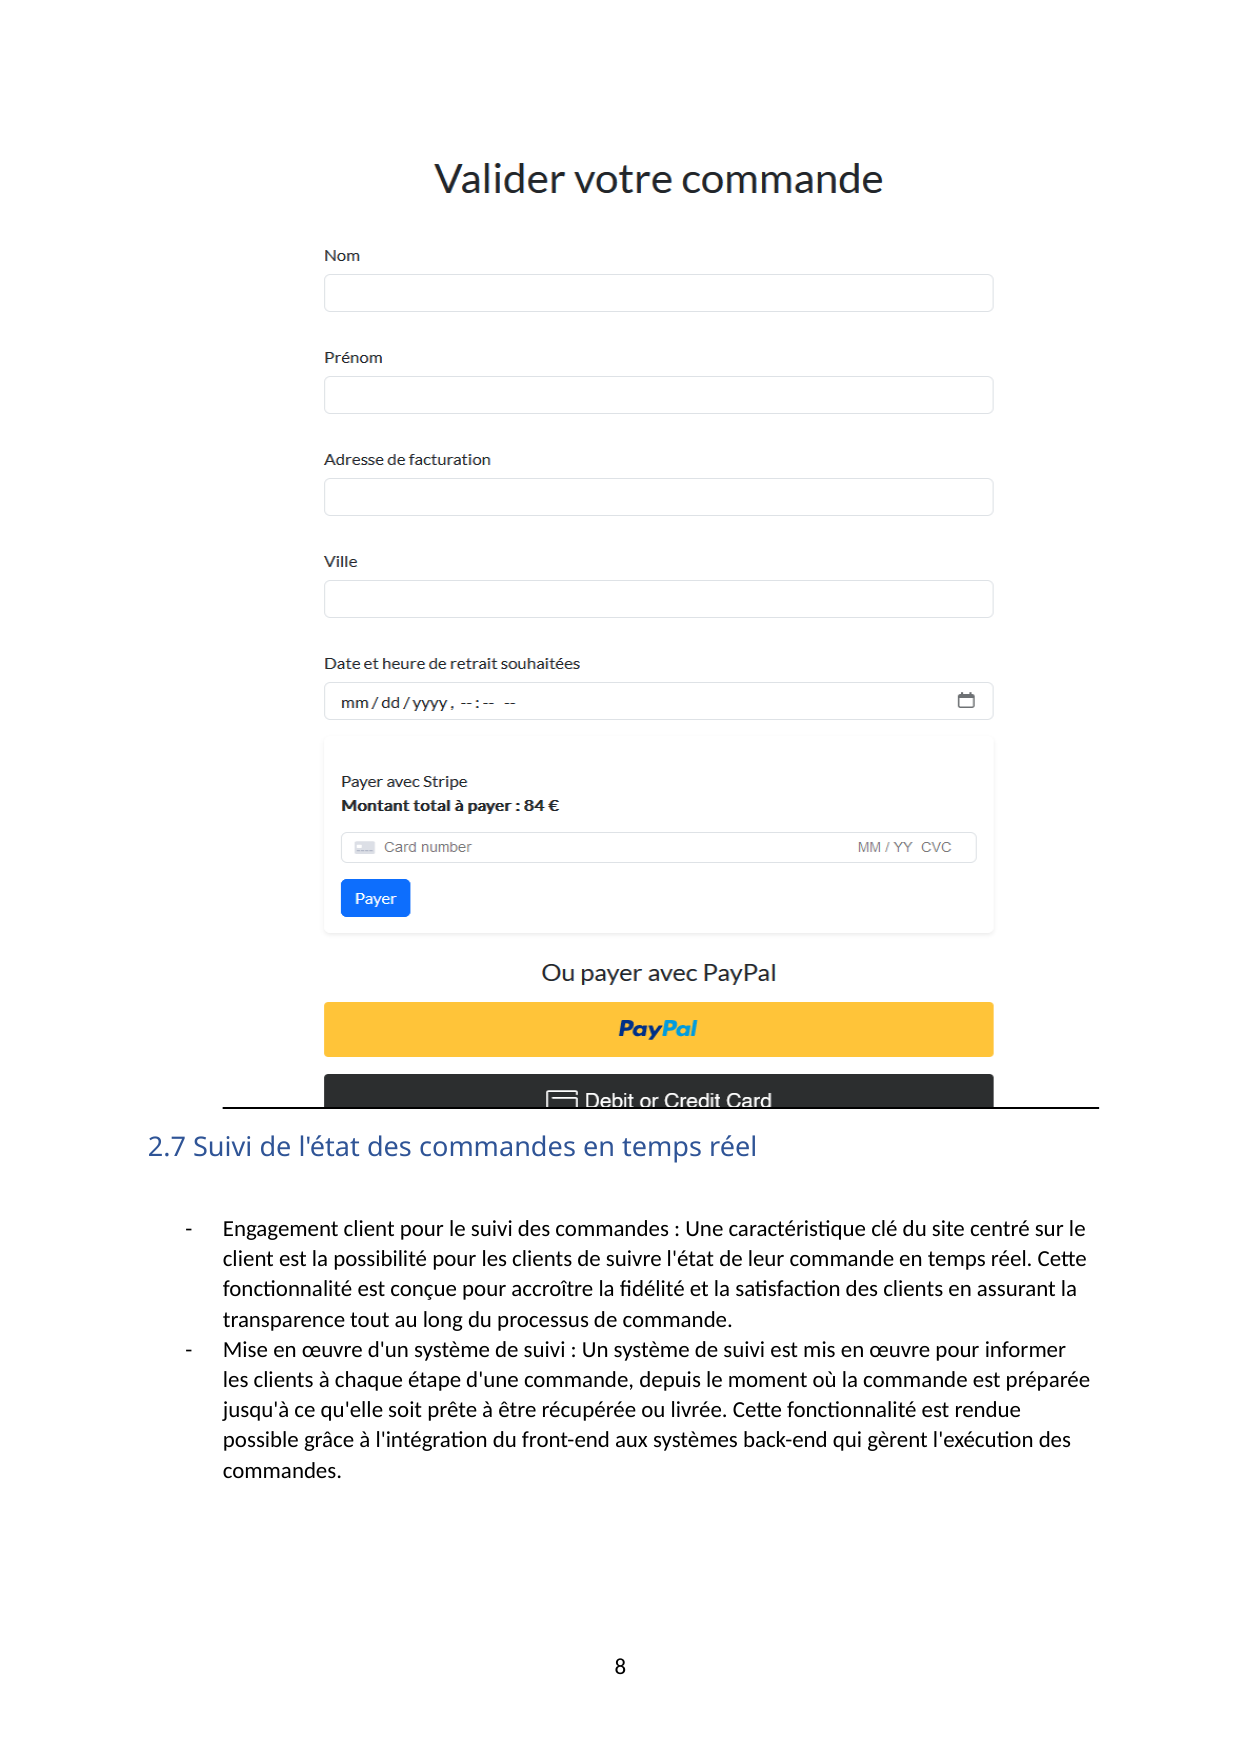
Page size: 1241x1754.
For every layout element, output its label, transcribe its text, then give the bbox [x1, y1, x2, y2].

list Mise en œuvre d'un système de suivi : Un système de suivi est mis en œuvre pour informer les clients à chaque étape d'une commande, depuis le moment où la commande est préparée jusqu'à ce qu'elle soit prête à être récupérée ou livrée. Cette fonctionnalité est rendue possible grâce à l'intégration du front-end aux systèmes back-end qui gèrent l'exécution des commandes. [185, 1335, 1093, 1484]
picture [222, 147, 1100, 1109]
list Engagement client pour le suivi des commandes : Une caractéristique clé du site centré sur le client est la possibilité pour les clients de suivre l'état de leur commande en temps réel. Cette fonctionnalité est conçue pour accroître la fidélité et la satisfaction des clients en assurant la transparence tout au long du processus de commande. [185, 1214, 1093, 1333]
subtitle 2.7 Suivi de l'état des commandes en temps réel [148, 1127, 1093, 1164]
